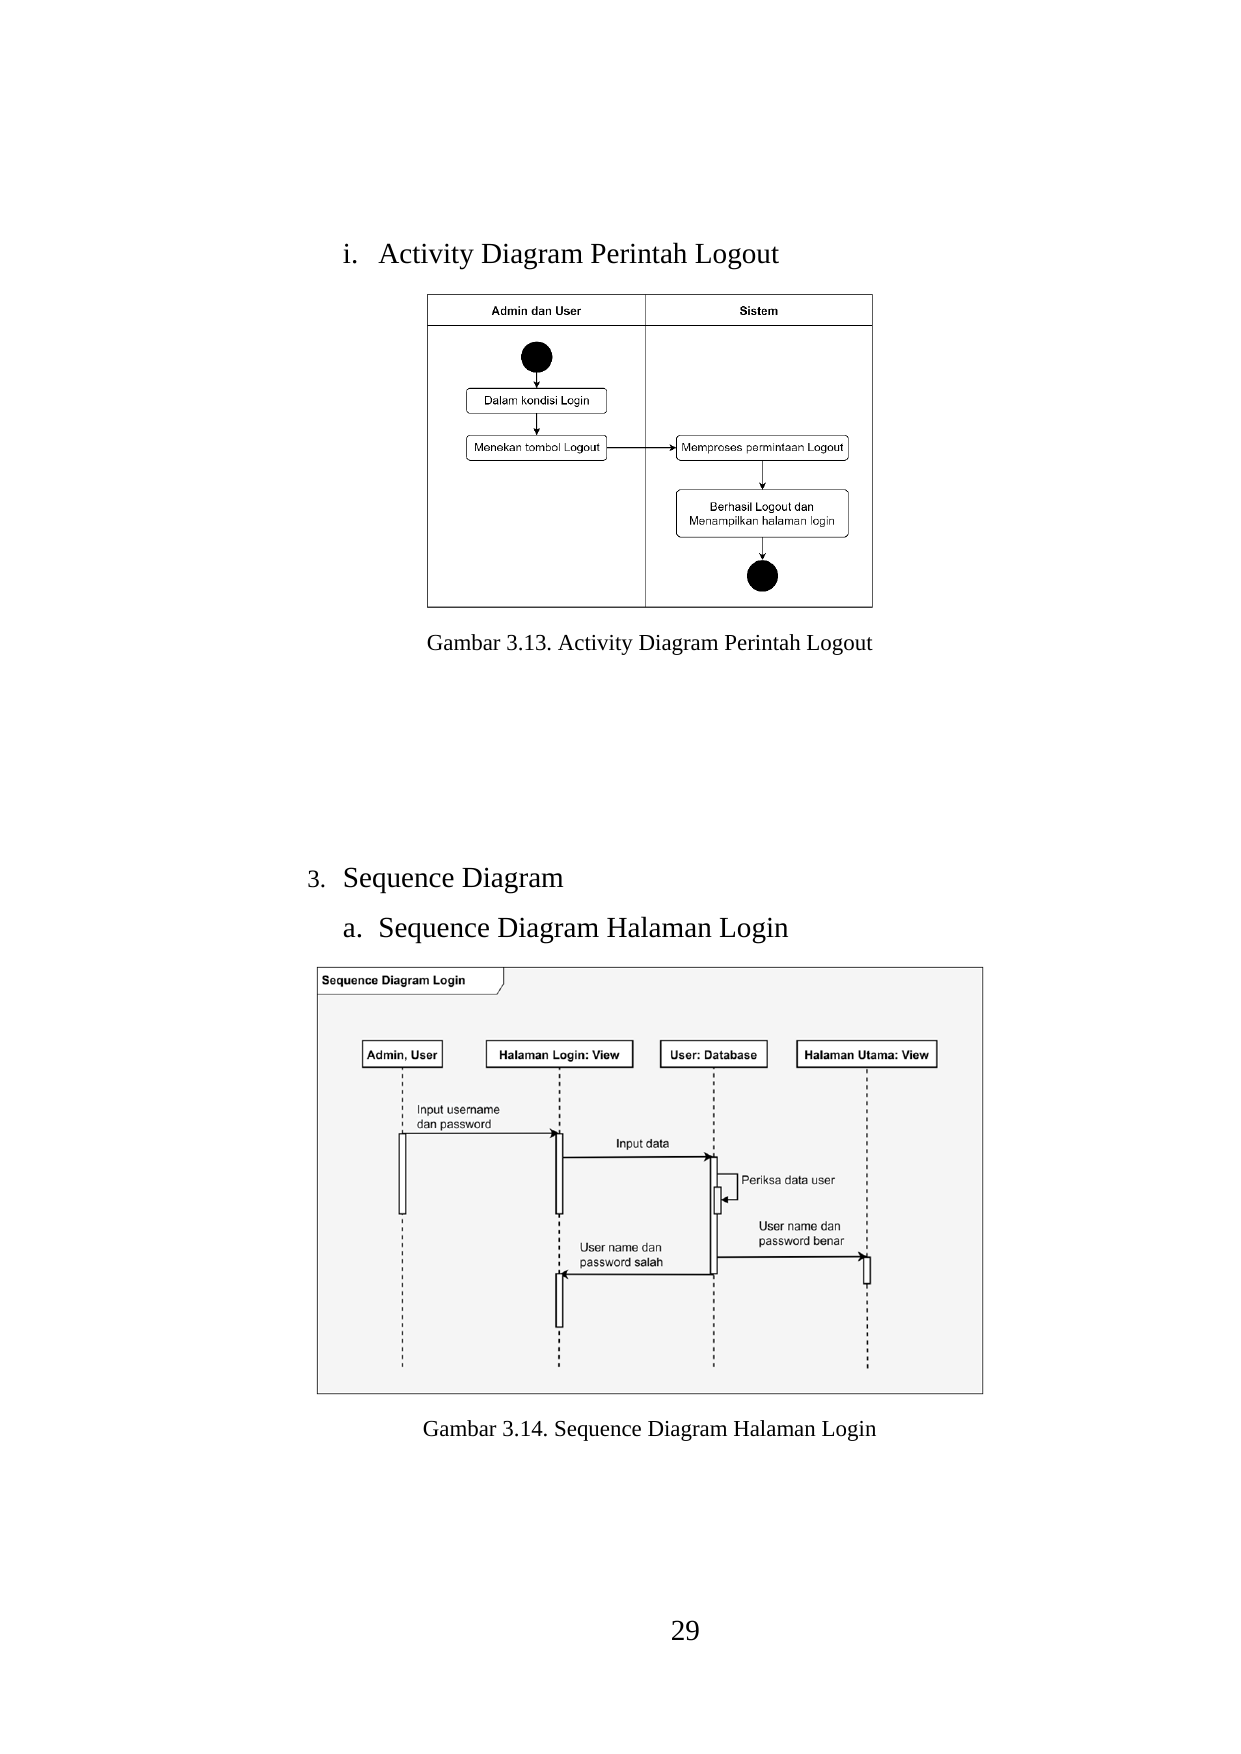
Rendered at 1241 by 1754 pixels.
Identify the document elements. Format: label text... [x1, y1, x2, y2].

picture [419, 286, 880, 615]
text Gambar 3.13. Activity Diagram Perintah Logout [236, 628, 1063, 655]
subtitle Sequence Diagram [307, 860, 1063, 893]
picture [310, 960, 990, 1401]
subtitle Activity Diagram Perintah Logout [343, 236, 1063, 270]
subtitle Sequence Diagram Halaman Login [343, 910, 1063, 944]
text Gambar 3.14. Sequence Diagram Halaman Login [236, 1415, 1063, 1441]
